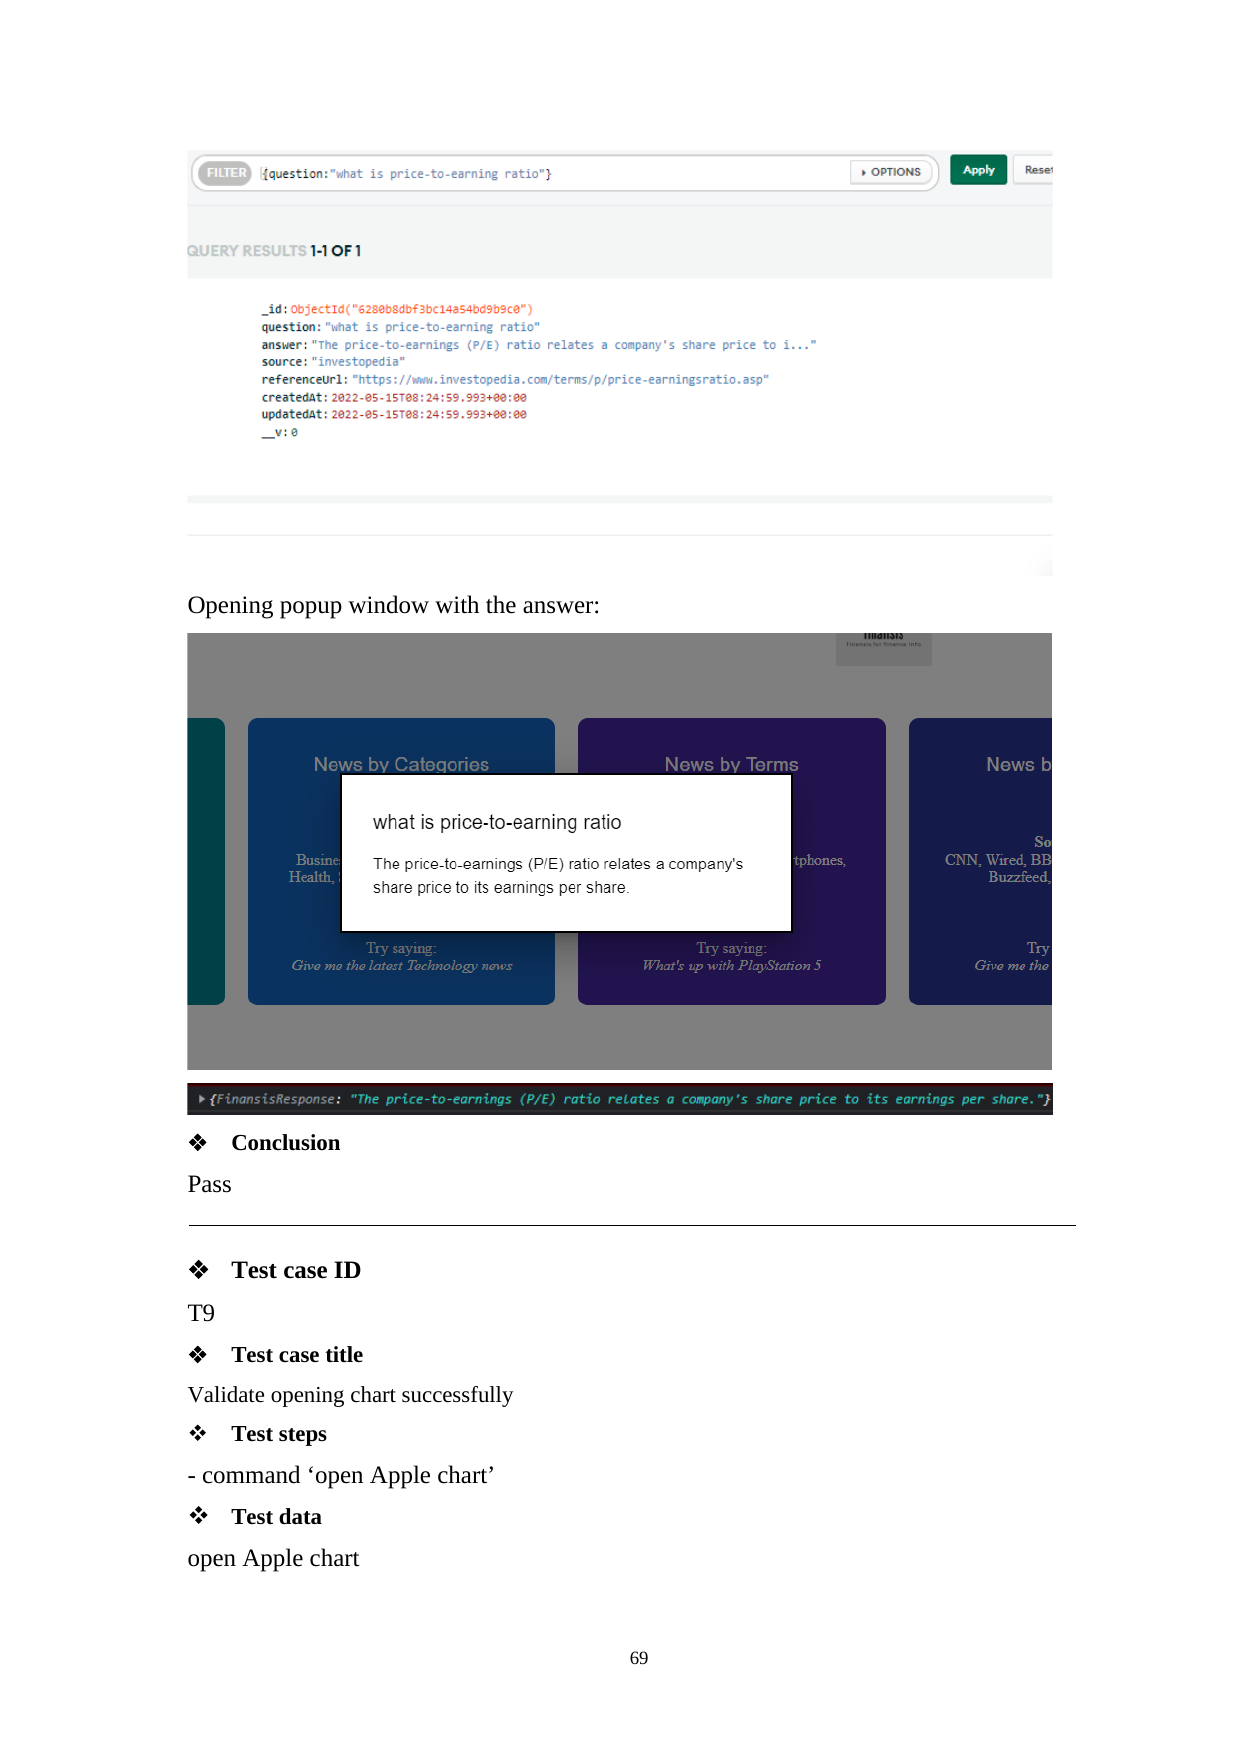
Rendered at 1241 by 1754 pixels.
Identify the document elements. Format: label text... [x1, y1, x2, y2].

picture [187, 633, 1052, 1070]
list Test steps [187, 1420, 1053, 1447]
list Validate opening chart successfully [187, 1381, 1053, 1407]
list open Apple chart [187, 1543, 1053, 1572]
list Test case ID [187, 1255, 1053, 1284]
list Conclusion [187, 1129, 1053, 1156]
picture [187, 1083, 1053, 1115]
list Test case title [187, 1341, 1053, 1368]
list Opening popup window with the answer: [187, 590, 1053, 619]
text T9 [187, 1298, 1053, 1327]
picture [187, 150, 1053, 576]
list Test data [187, 1503, 1053, 1529]
text Pass [187, 1169, 1053, 1197]
text - command ‘open Apple chart’ [187, 1460, 1053, 1488]
